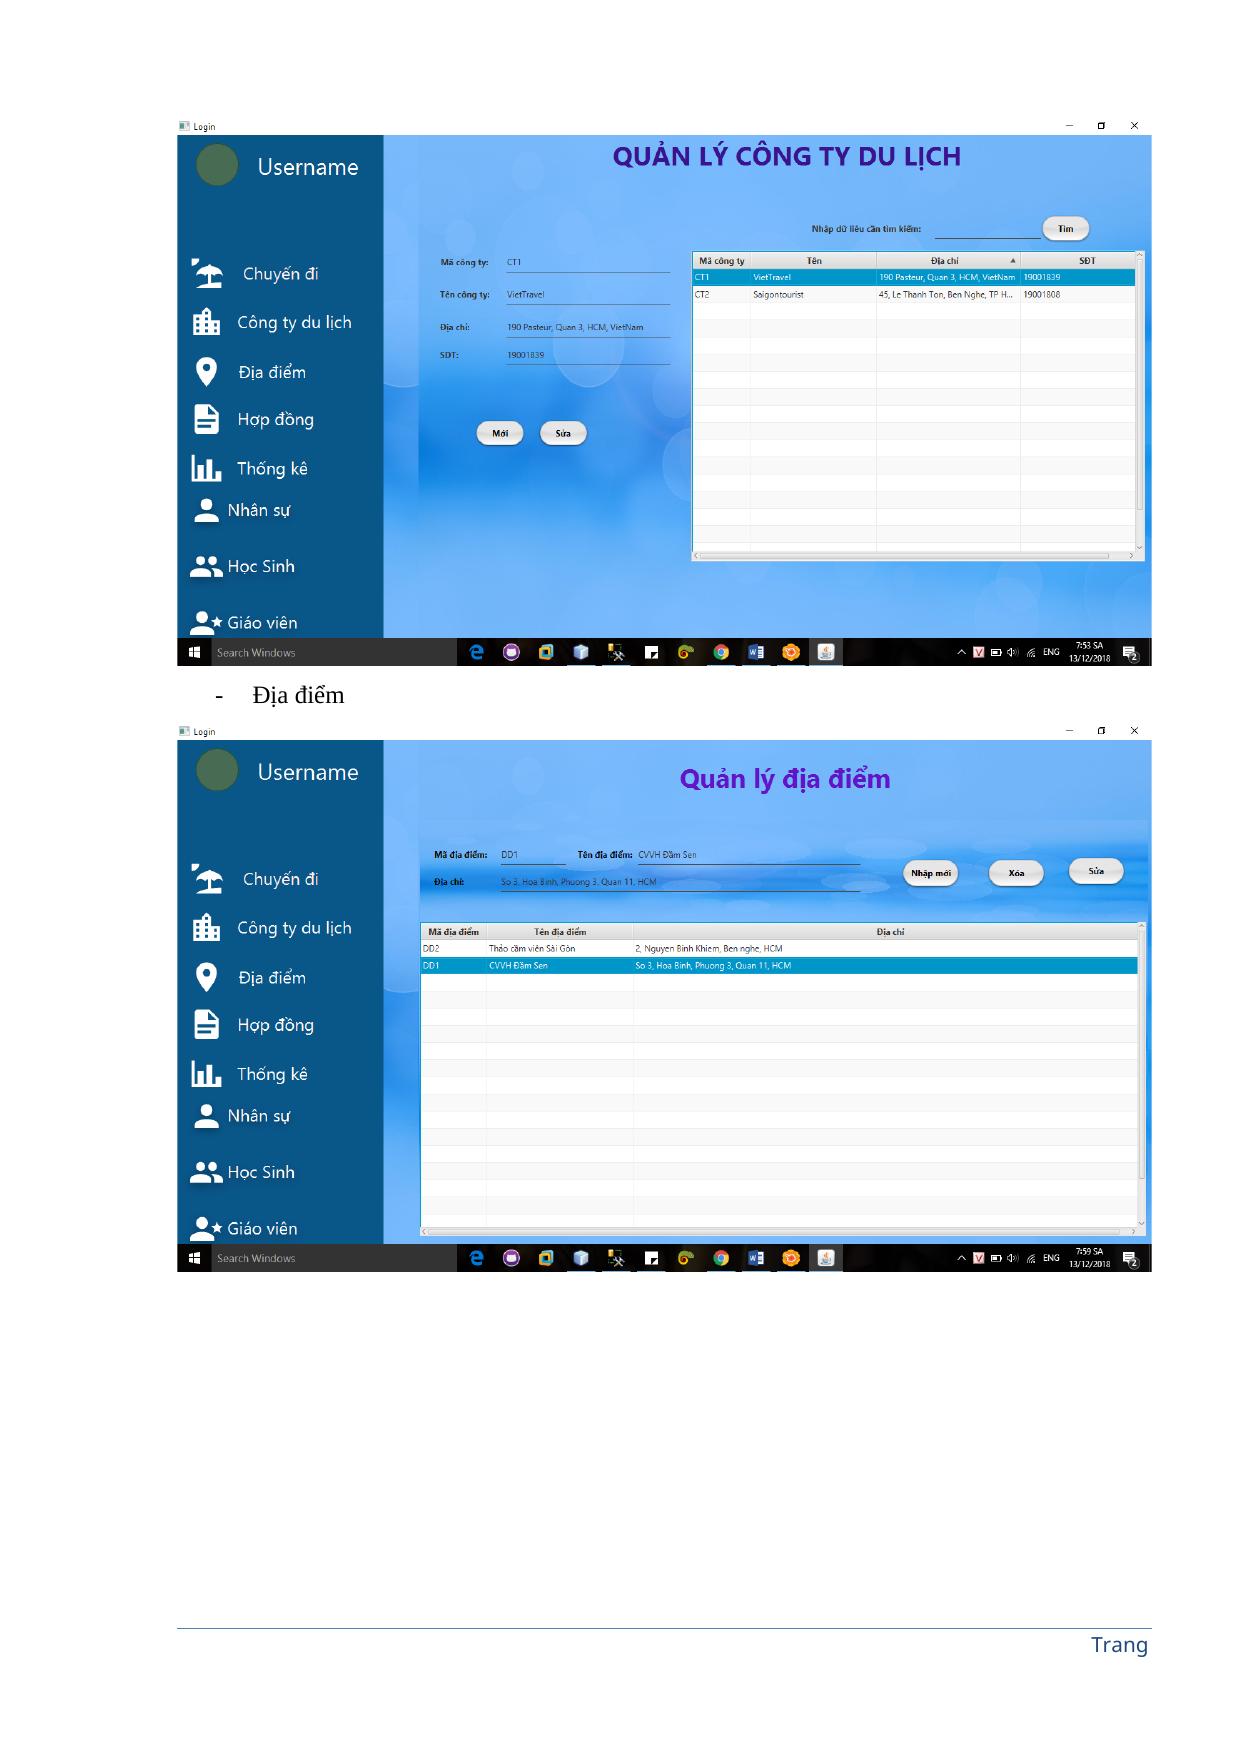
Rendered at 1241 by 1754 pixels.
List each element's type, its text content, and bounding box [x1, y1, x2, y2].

picture [177, 118, 1152, 666]
list Địa điểm [215, 680, 1152, 709]
picture [177, 723, 1152, 1272]
